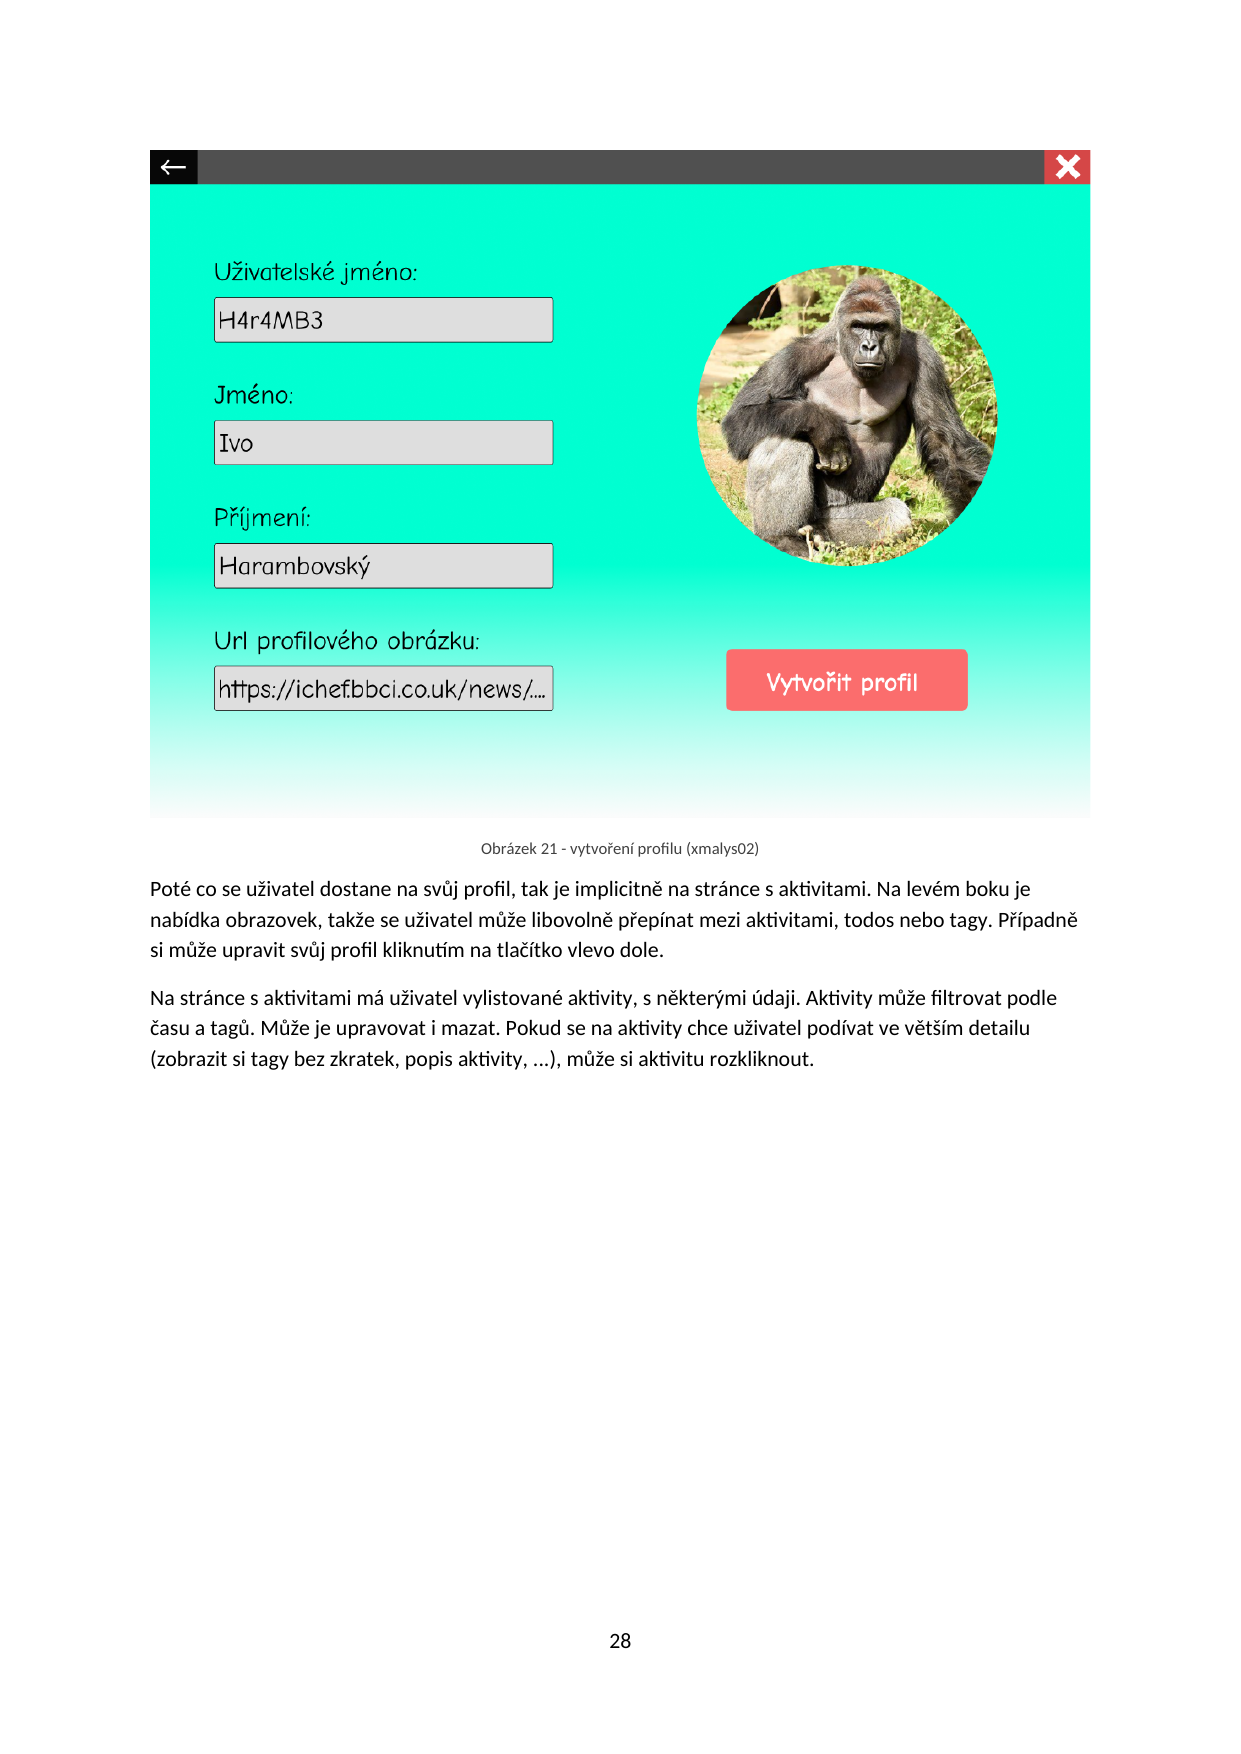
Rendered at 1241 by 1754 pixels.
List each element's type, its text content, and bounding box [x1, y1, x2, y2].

text Obrázek 21 - vytvoření profilu (xmalys02) [150, 838, 1090, 859]
text Na stránce s aktivitami má uživatel vylistované aktivity, s některými údaji. Aktivity může filtrovat podle času a tagů. Může je upravovat i mazat. Pokud se na aktivity chce uživatel podívat ve větším detailu (zobrazit si tagy bez zkratek, popis aktivity, ...), může si aktivitu rozkliknout. [150, 984, 1090, 1072]
picture [150, 150, 1091, 818]
text Poté co se uživatel dostane na svůj profil, tak je implicitně na stránce s aktivitami. Na levém boku je nabídka obrazovek, takže se uživatel může libovolně přepínat mezi aktivitami, todos nebo tagy. Případně si může upravit svůj profil kliknutím na tlačítko vlevo dole. [150, 875, 1090, 963]
